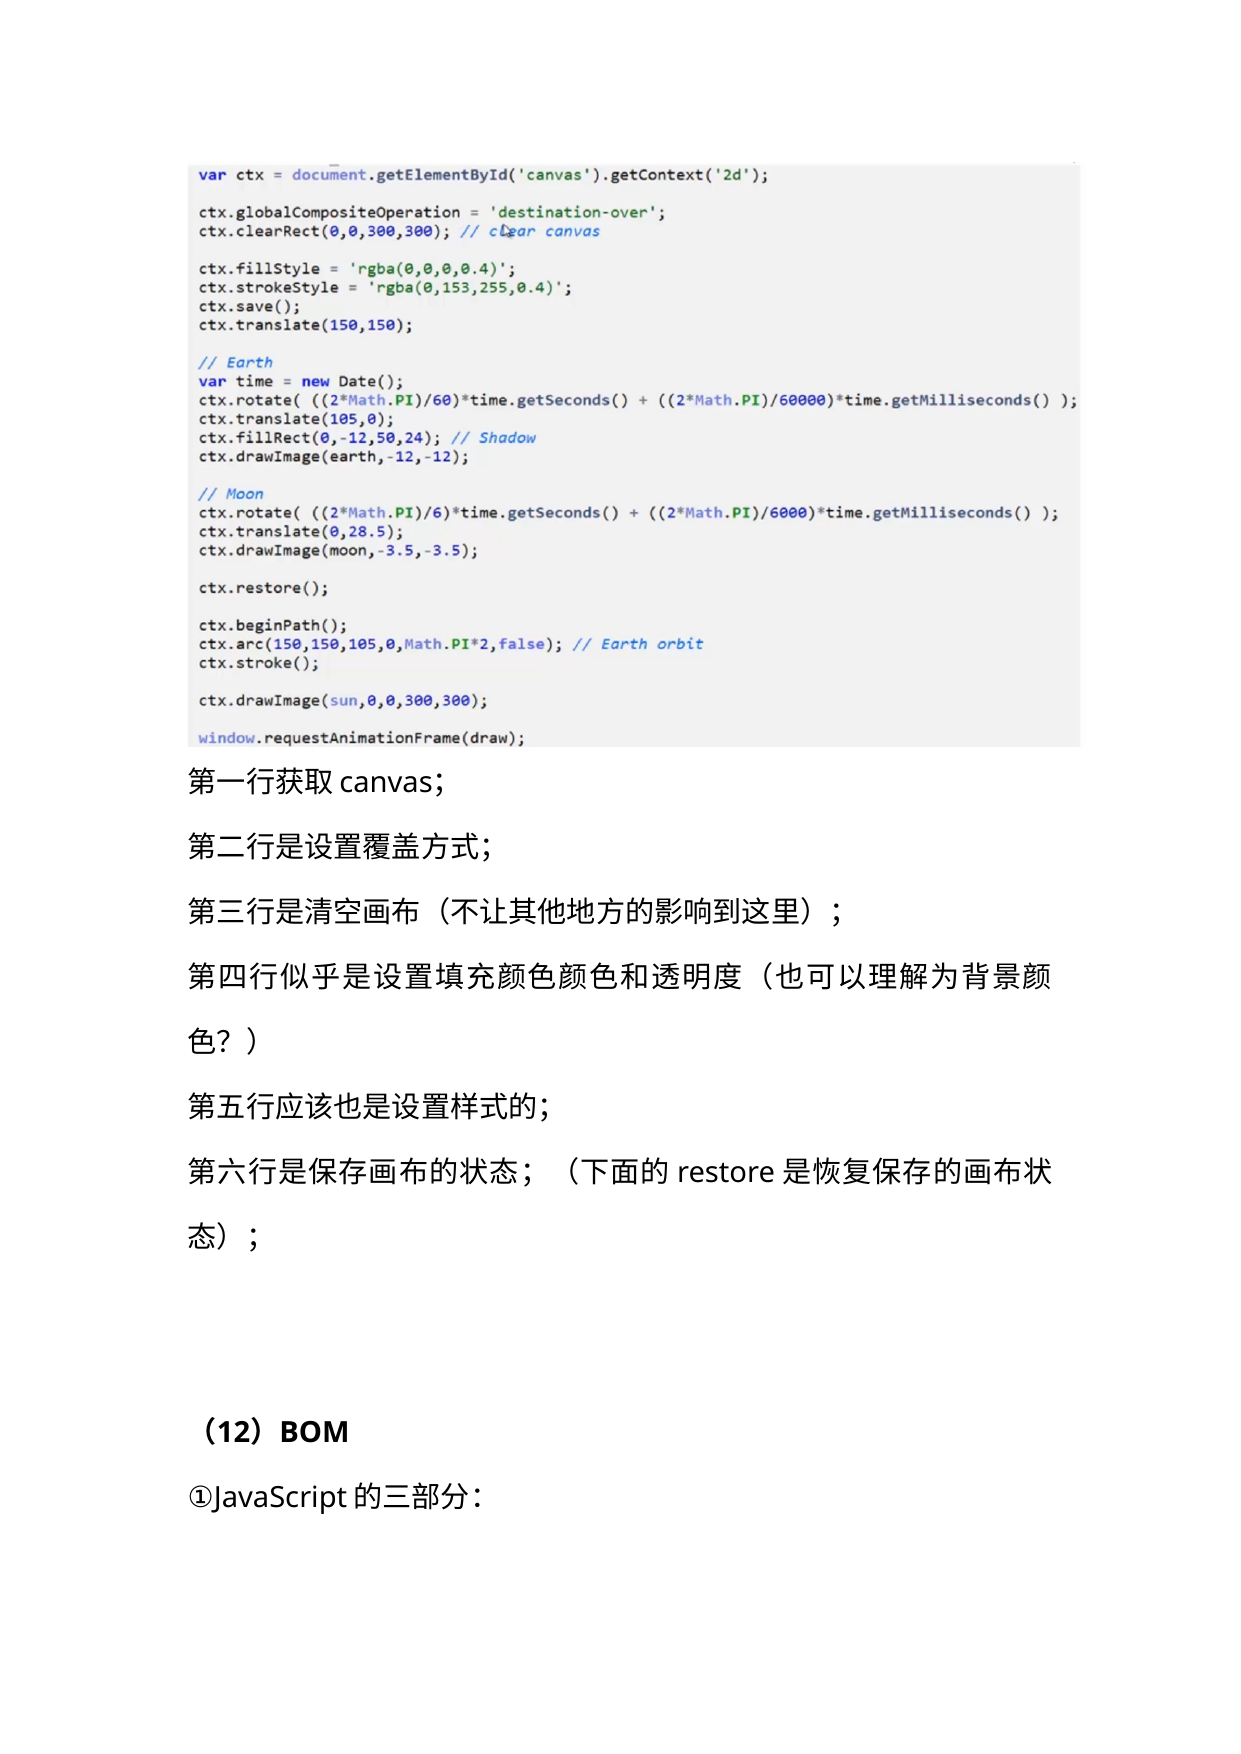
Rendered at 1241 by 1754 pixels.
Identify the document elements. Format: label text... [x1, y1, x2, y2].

picture [187, 162, 1087, 747]
text 第五行应该也是设置样式的； [187, 1072, 1053, 1137]
text （12）BOM [187, 1397, 1053, 1462]
text 第四行似乎是设置填充颜色颜色和透明度（也可以理解为背景颜色？） [187, 942, 1053, 1072]
text 第三行是清空画布（不让其他地方的影响到这里）； [187, 877, 1053, 942]
text 第六行是保存画布的状态；（下面的restore是恢复保存的画布状态）； [187, 1137, 1053, 1267]
text 第一行获取canvas； [187, 747, 1053, 812]
text 第二行是设置覆盖方式； [187, 812, 1053, 877]
text ①JavaScript的三部分： [187, 1462, 1053, 1527]
